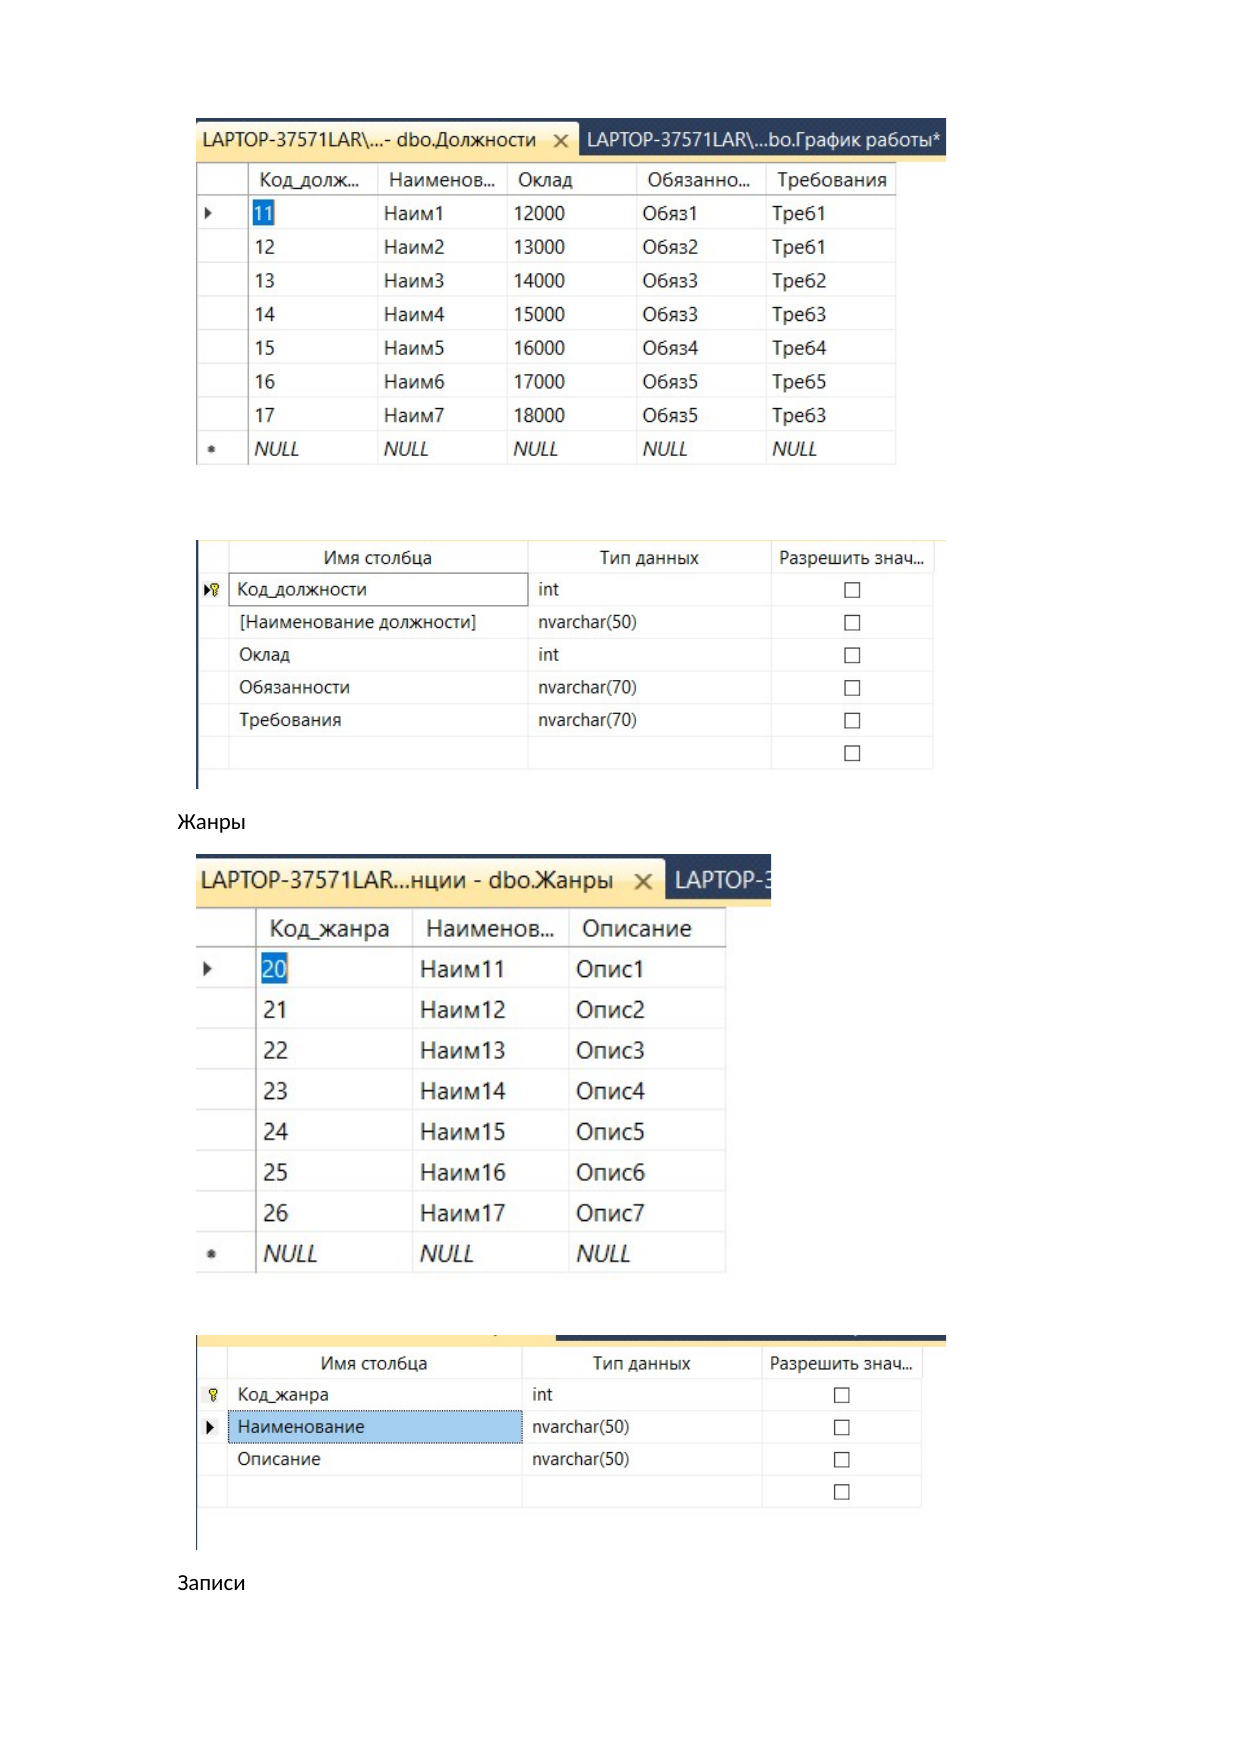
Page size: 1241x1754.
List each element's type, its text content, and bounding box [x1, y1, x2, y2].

text Жанры [177, 807, 1152, 835]
text Записи [177, 1568, 1152, 1597]
